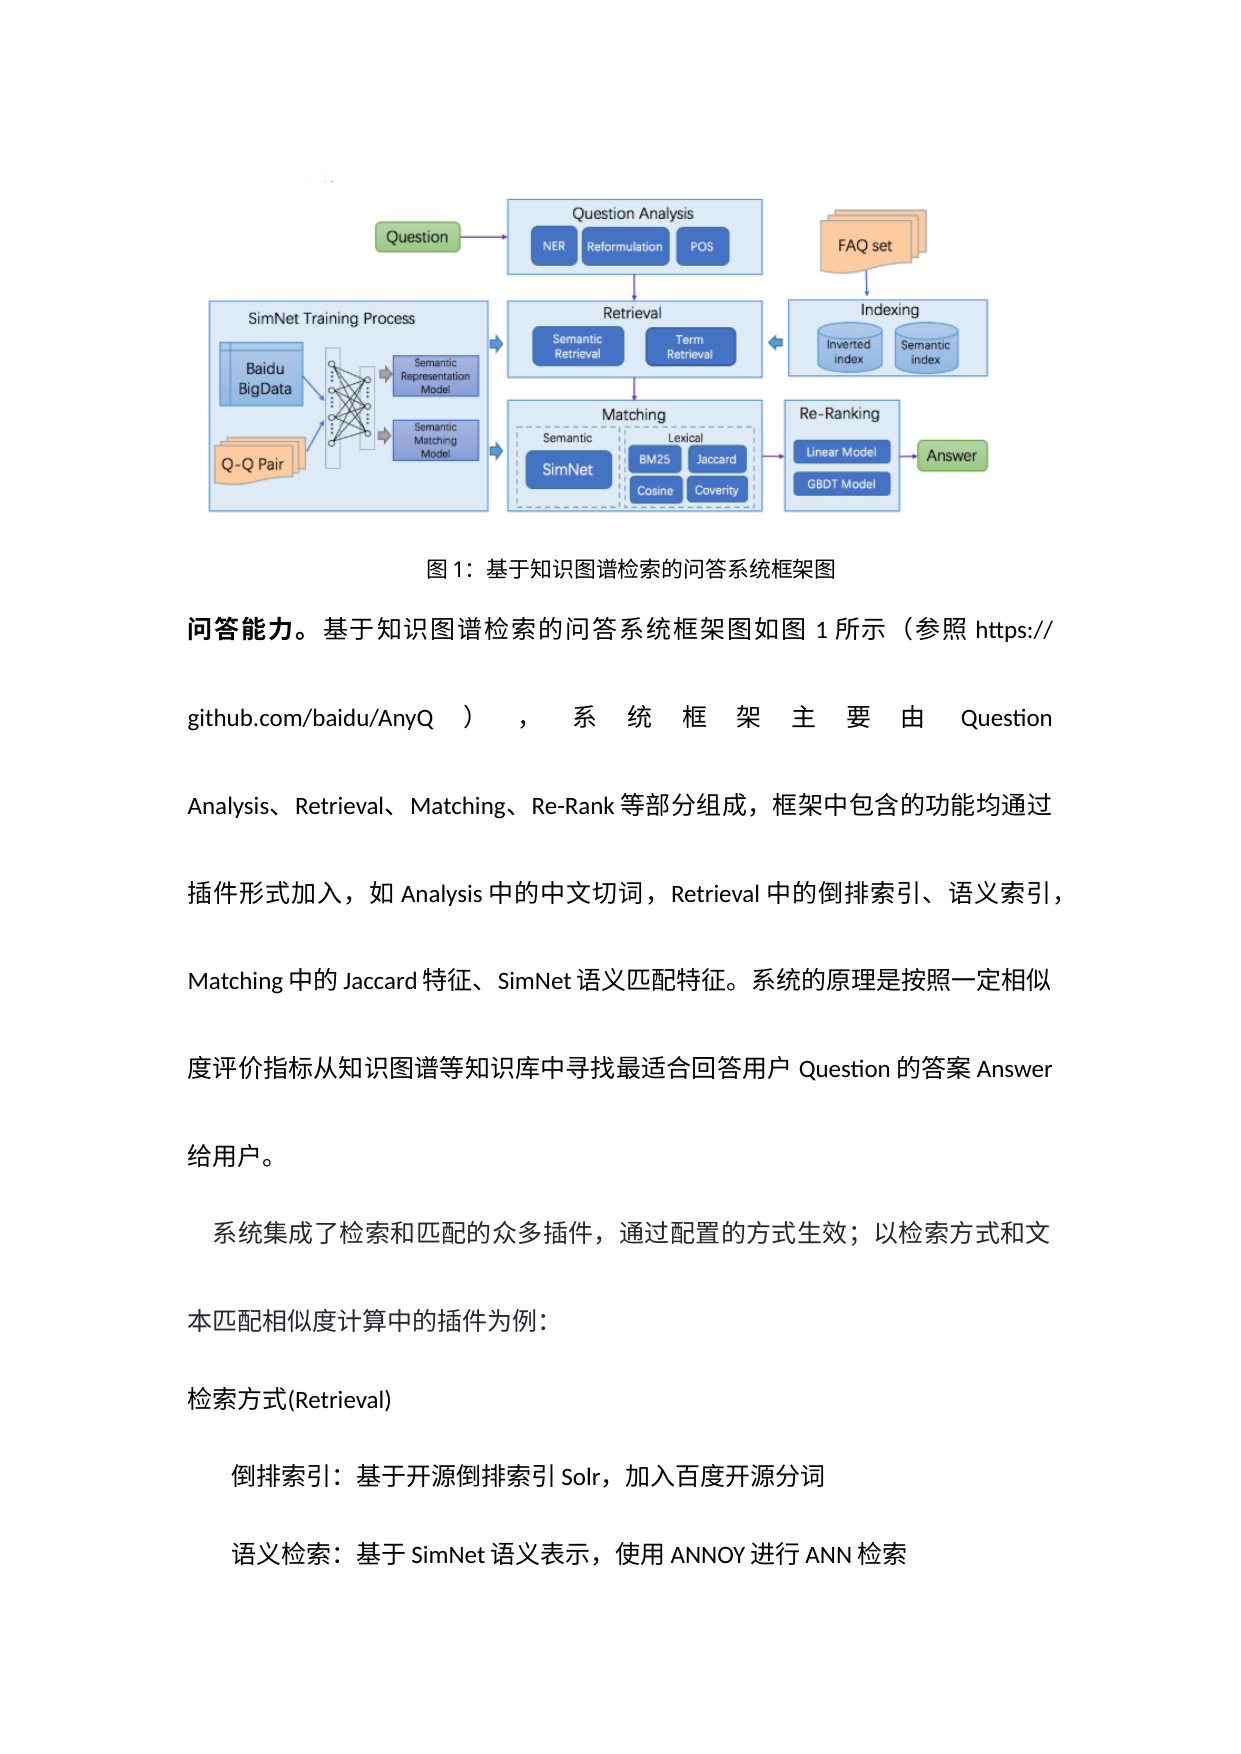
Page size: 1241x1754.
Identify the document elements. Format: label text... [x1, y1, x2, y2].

text 检索方式(Retrieval) [187, 1365, 1053, 1430]
text 语义检索：基于SimNet语义表示，使用ANNOY进行ANN检索 [231, 1520, 1053, 1585]
text 系统集成了检索和匹配的众多插件，通过配置的方式生效；以检索方式和文本匹配相似度计算中的插件为例： [187, 1199, 1053, 1352]
picture [187, 162, 1053, 536]
text 倒排索引：基于开源倒排索引Solr，加入百度开源分词 [231, 1442, 1053, 1507]
text 图1：基于知识图谱检索的问答系统框架图 [187, 552, 1053, 584]
text 问答能力。基于知识图谱检索的问答系统框架图如图1所示（参照https://github.com/baidu/AnyQ），系统框架主要由Question Analysis、Retrieval、Matching、Re-Rank等部分组成，框架中包含的功能均通过插件形式加入，如Analysis中的中文切词，Retrieval中的倒排索引、语义索引，Matching中的Jaccard特征、SimNet语义匹配特征。系统的原理是按照一定相似度评价指标从知识图谱等知识库中寻找最适合回答用户Question的答案Answer给用户。 [187, 596, 1053, 1187]
